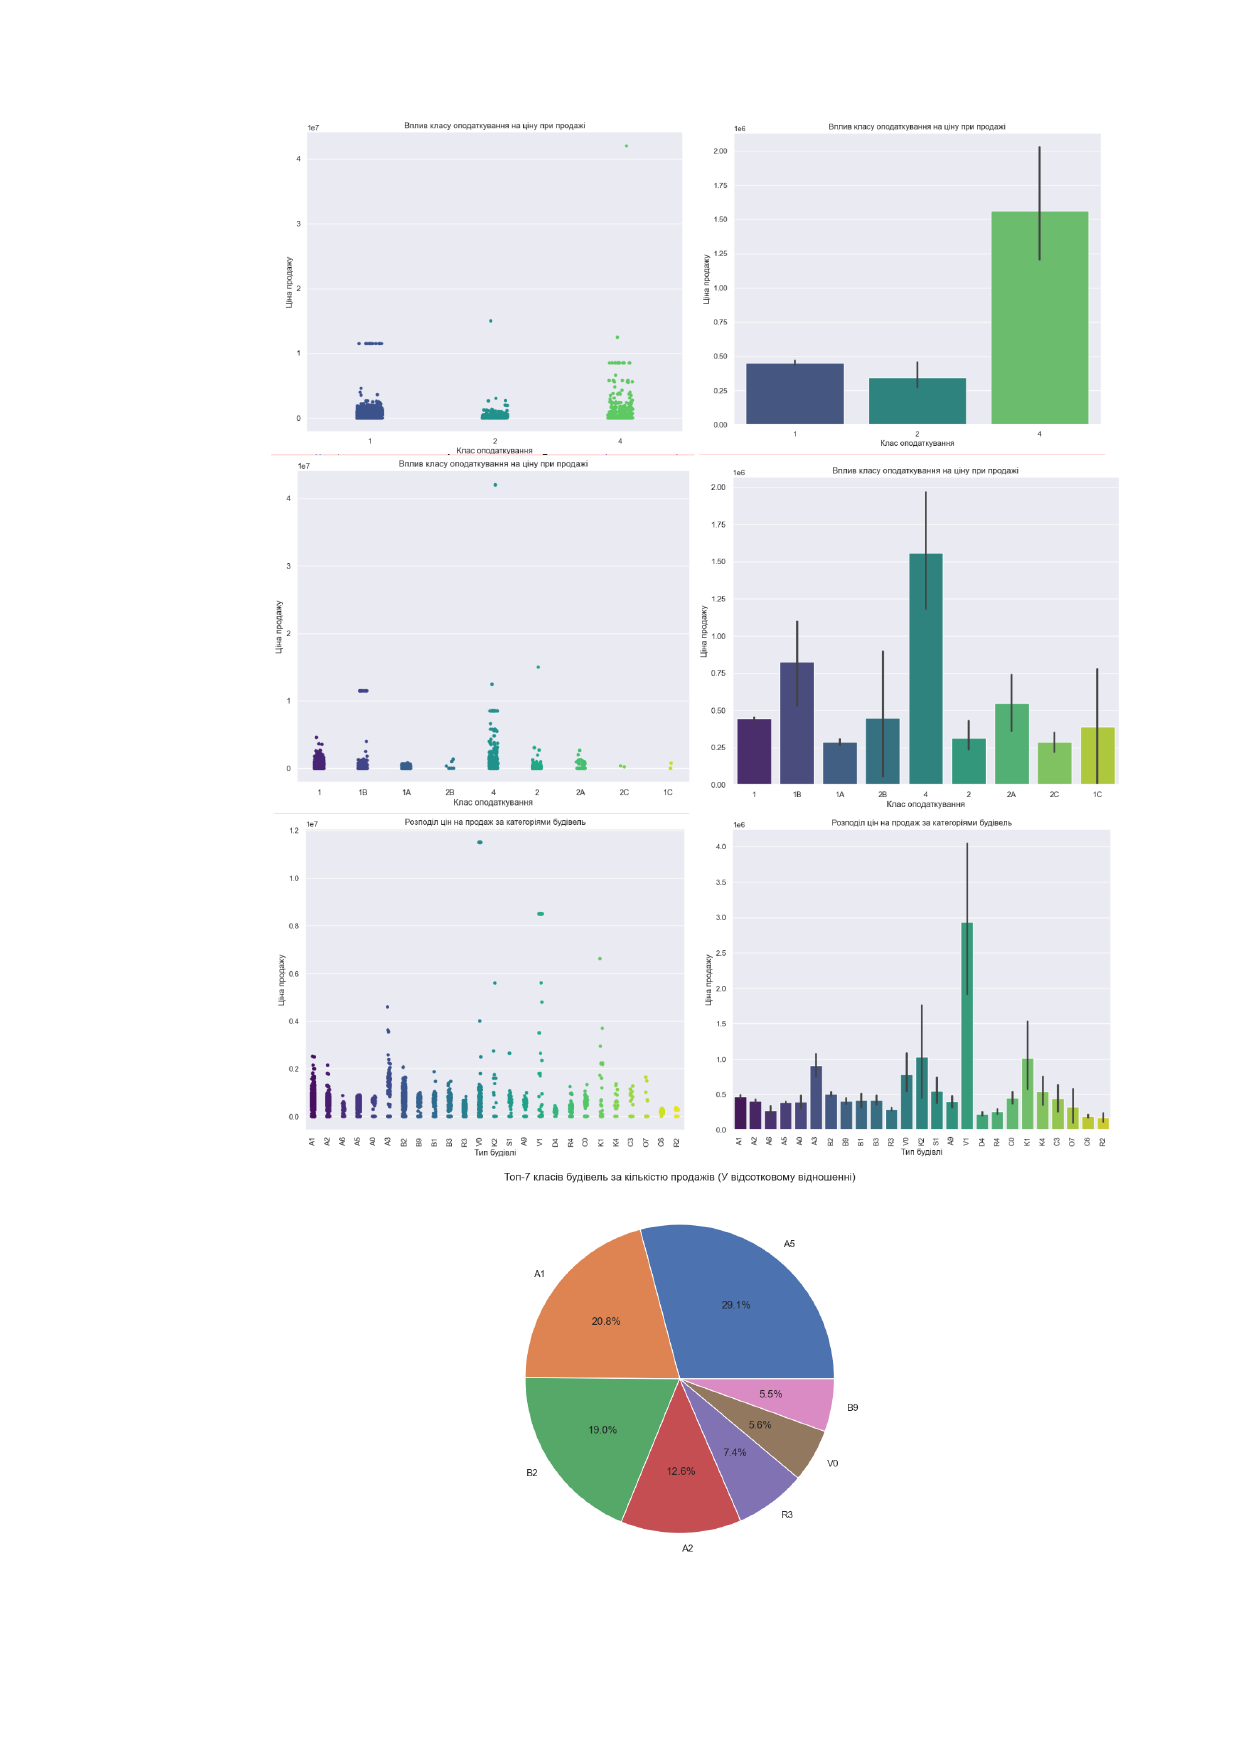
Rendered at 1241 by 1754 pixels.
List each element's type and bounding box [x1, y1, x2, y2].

picture [263, 118, 1124, 1573]
